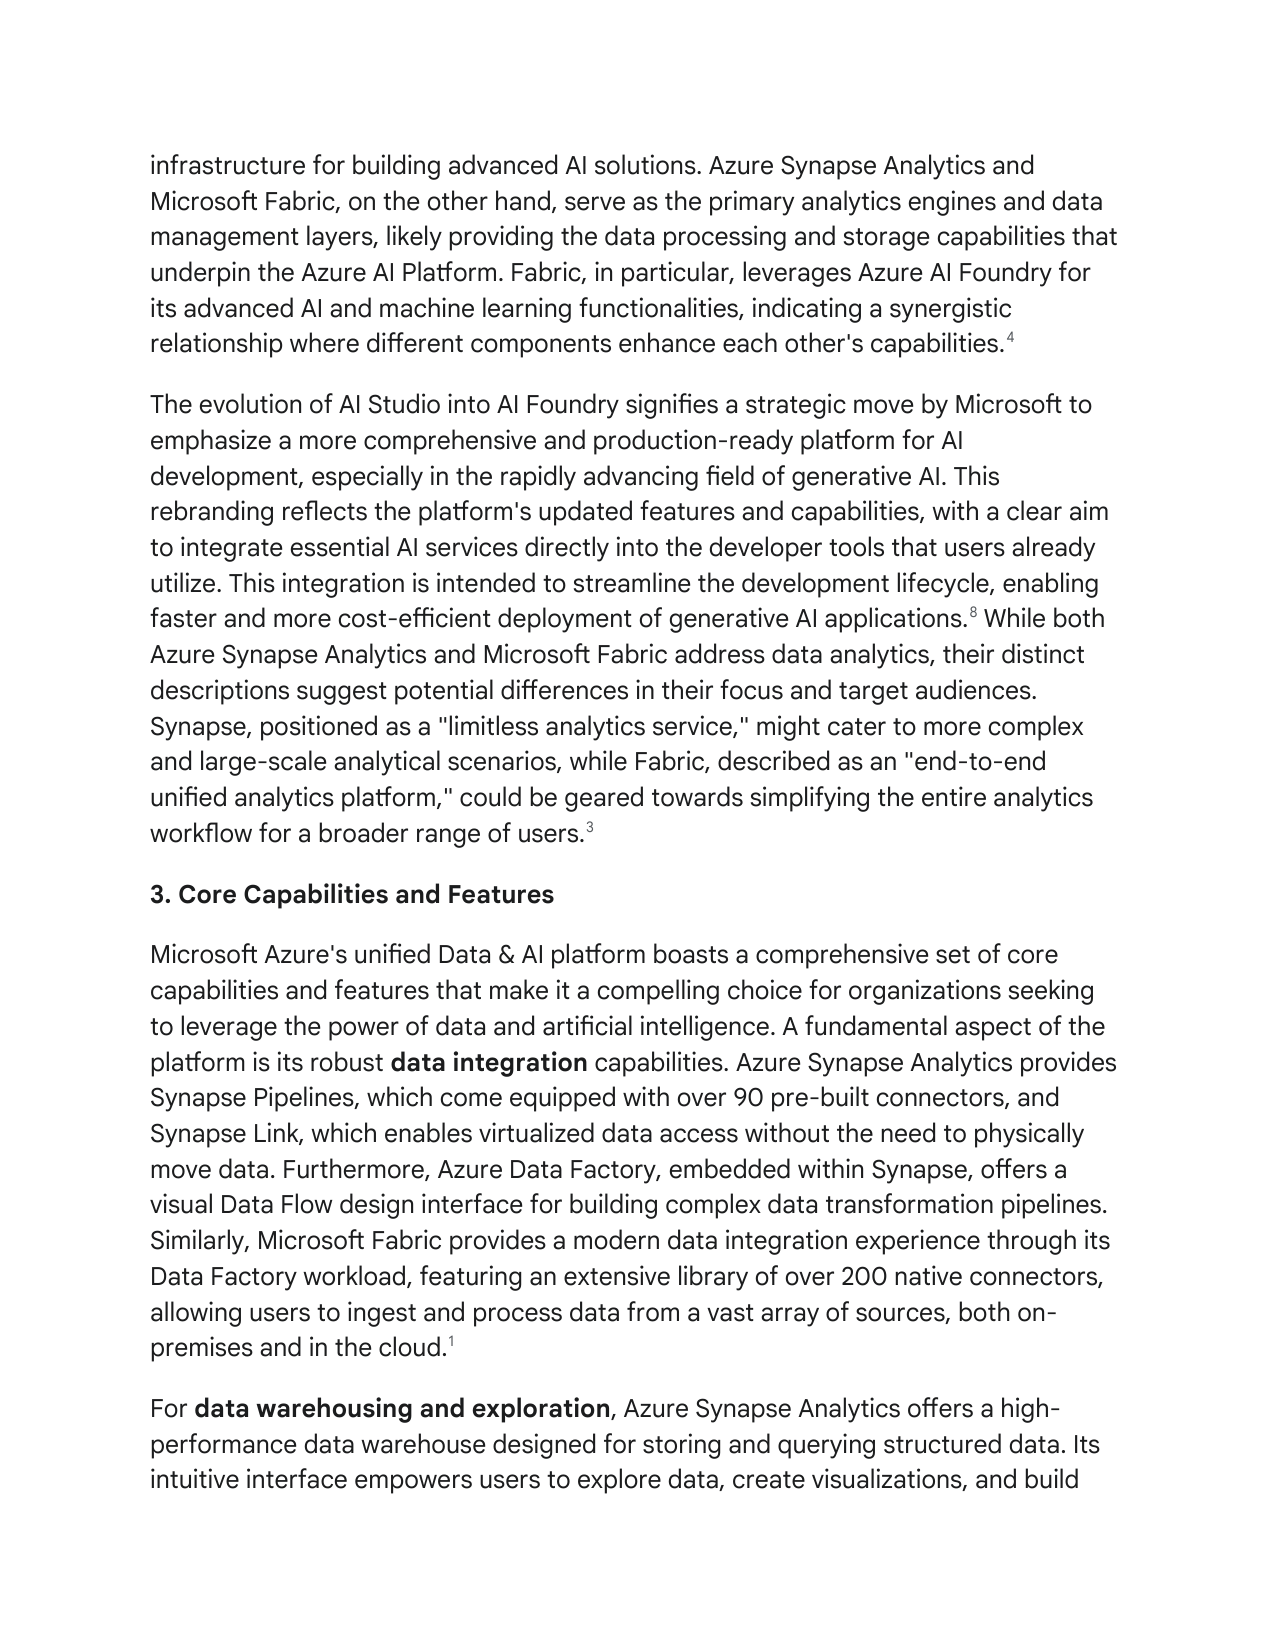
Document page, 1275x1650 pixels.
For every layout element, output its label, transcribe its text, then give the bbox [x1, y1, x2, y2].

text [150, 150, 1125, 360]
text The evolution of AI Studio into AI Foundry signifies a strategic move by Microsoft to emphasize a more comprehensive and production-ready platform for AI development, especially in the rapidly advancing field of generative AI. This rebranding reflects the platform's updated features and capabilities, with a clear aim to integrate essential AI services directly into the developer tools that users already utilize. This integration is intended to streamline the development lifecycle, enabling faster and more cost-efficient deployment of generative AI applications.8 While both Azure Synapse Analytics and Microsoft Fabric address data analytics, their distinct descriptions suggest potential differences in their focus and target audiences. Synapse, positioned as a "limitless analytics service," might cater to more complex and large-scale analytical scenarios, while Fabric, described as an "end-to-end unified analytics platform," could be geared towards simplifying the entire analytics workflow for a broader range of users.3 [150, 389, 1125, 849]
text 3. Core Capabilities and Features [150, 879, 1125, 910]
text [150, 1393, 1125, 1496]
text Microsoft Azure's unified Data & AI platform boasts a comprehensive set of core capabilities and features that make it a compelling choice for organizations seeking to leverage the power of data and artificial intelligence. A fundamental aspect of the platform is its robust data integration capabilities. Azure Synapse Analytics provides Synapse Pipelines, which come equipped with over 90 pre-built connectors, and Synapse Link, which enables virtualized data access without the need to physically move data. Furthermore, Azure Data Factory, embedded within Synapse, offers a visual Data Flow design interface for building complex data transformation pipelines. Similarly, Microsoft Fabric provides a modern data integration experience through its Data Factory workload, featuring an extensive library of over 200 native connectors, allowing users to ingest and process data from a vast array of sources, both on-premises and in the cloud.1 [150, 939, 1125, 1364]
